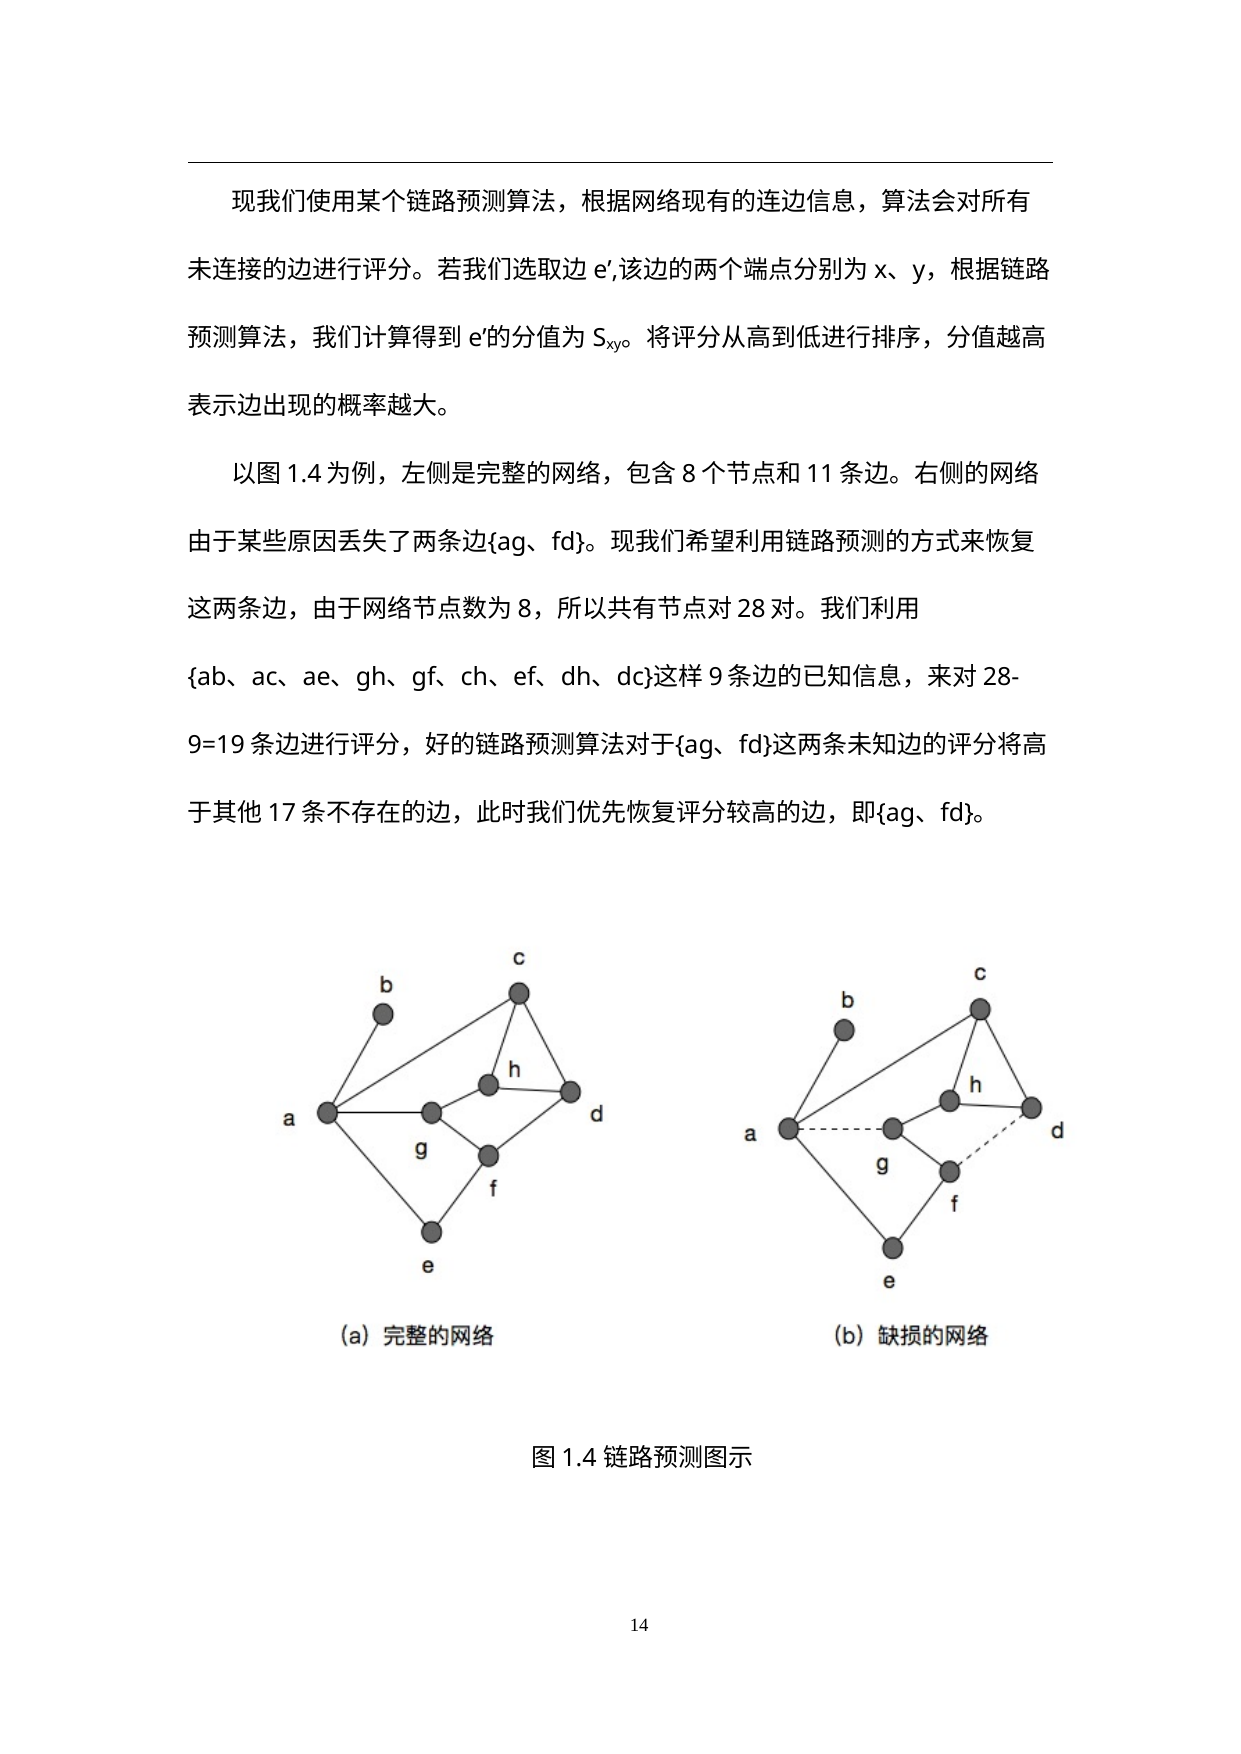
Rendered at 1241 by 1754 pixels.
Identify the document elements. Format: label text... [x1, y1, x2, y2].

text 图1.4 链路预测图示 [187, 1422, 1053, 1490]
text 以图1.4为例，左侧是完整的网络，包含8个节点和11条边。右侧的网络由于某些原因丢失了两条边{ag、fd}。现我们希望利用链路预测的方式来恢复这两条边，由于网络节点数为8，所以共有节点对28对。我们利用{ab、ac、ae、gh、gf、ch、ef、dh、dc}这样9条边的已知信息，来对28-9=19条边进行评分，好的链路预测算法对于{ag、fd}这两条未知边的评分将高于其他17条不存在的边，此时我们优先恢复评分较高的边，即{ag、fd}。 [187, 437, 1053, 845]
text 现我们使用某个链路预测算法，根据网络现有的连边信息，算法会对所有未连接的边进行评分。若我们选取边 e’,该边的两个端点分别为 x、y，根据链路预测算法，我们计算得到 e’的分值为 Sxy。将评分从高到低进行排序，分值越高表示边出现的概率越大。 [187, 166, 1053, 437]
picture [231, 858, 1097, 1409]
